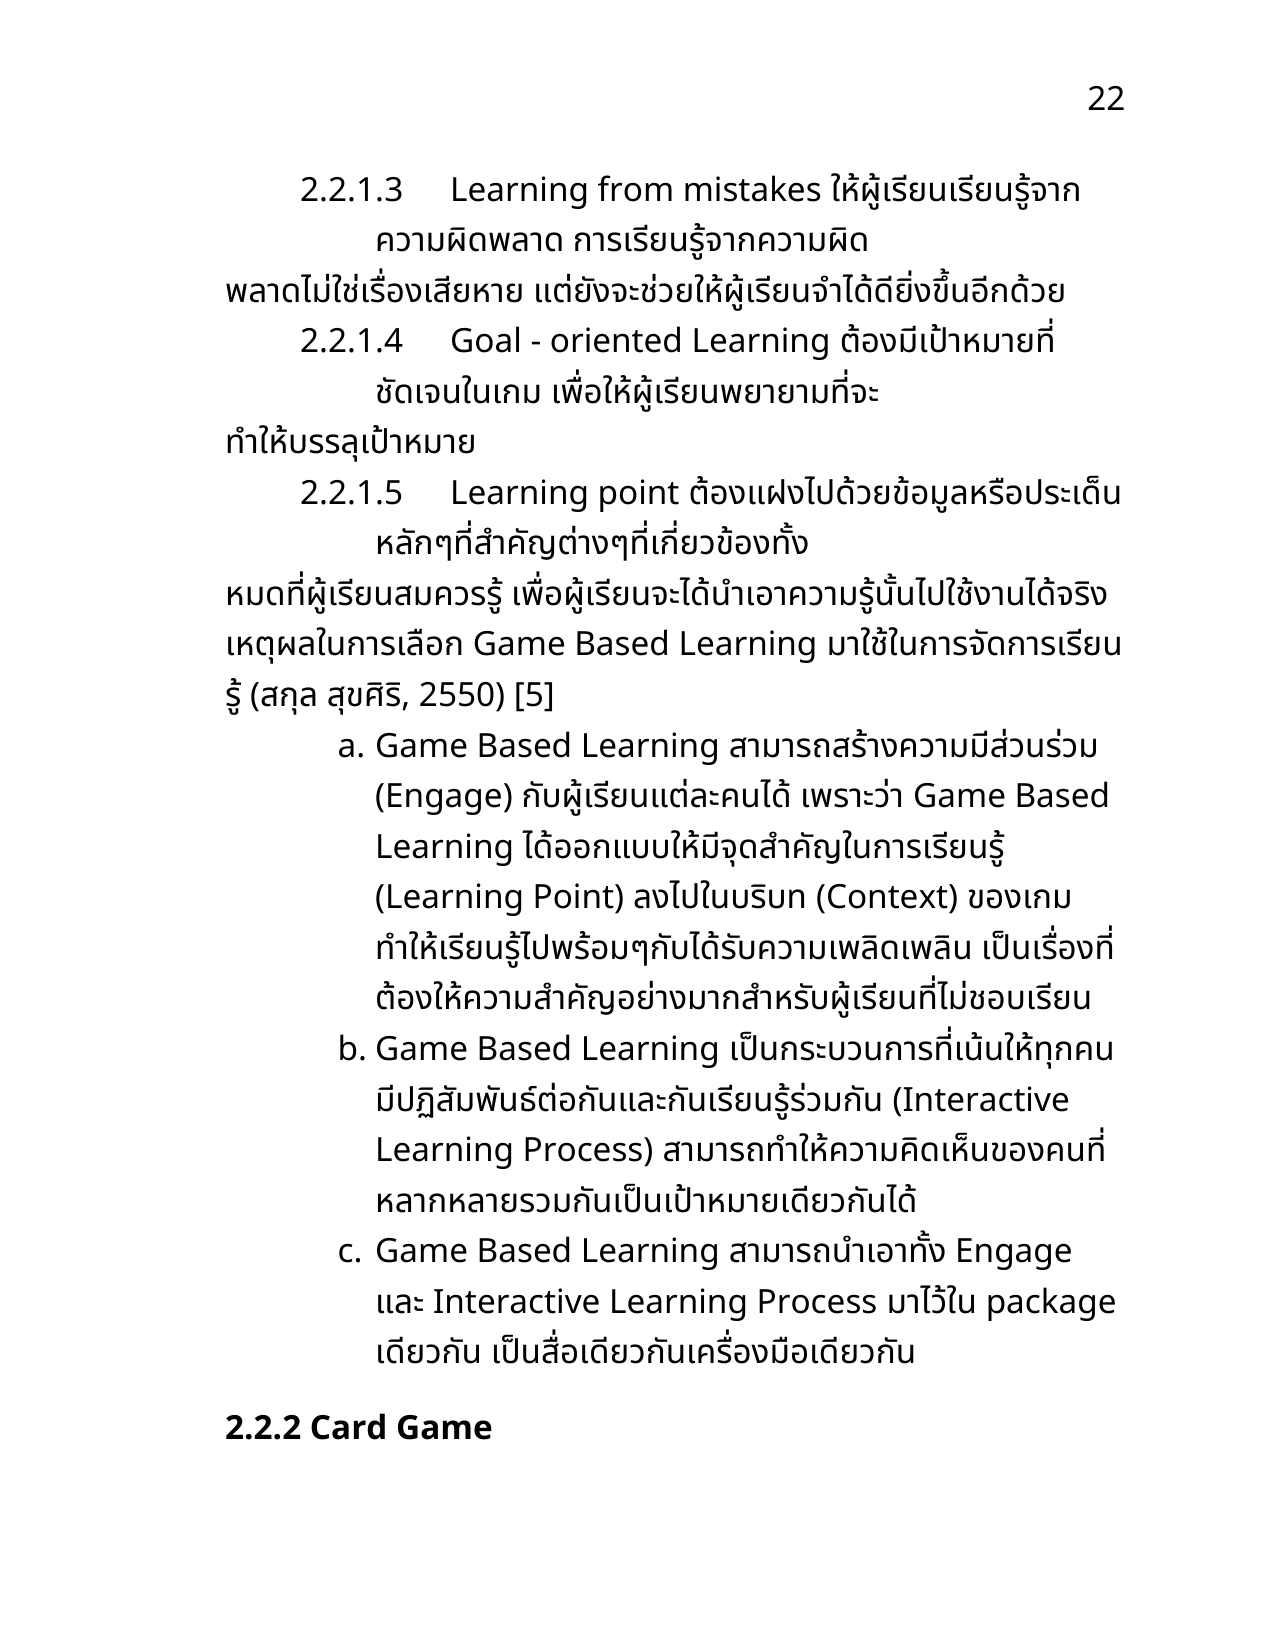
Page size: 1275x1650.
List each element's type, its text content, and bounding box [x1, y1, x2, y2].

list Game Based Learning สามารถสร้างความมีส่วนร่วม (Engage) กับผู้เรียนแต่ละคนได้ เพราะว่า Game Based Learning ได้ออกแบบให้มีจุดสำคัญในการเรียนรู้ (Learning Point) ลงไปในบริบท (Context) ของเกม ทำให้เรียนรู้ไปพร้อมๆกับได้รับความเพลิดเพลิน เป็นเรื่องที่ต้องให้ความสำคัญอย่างมากสำหรับผู้เรียนที่ไม่ชอบเรียน [337, 721, 1125, 1025]
text ทำให้บรรลุเป้าหมาย [225, 418, 1125, 469]
text 2.2.1.3 Learning from mistakes ให้ผู้เรียนเรียนรู้จากความผิดพลาด การเรียนรู้จากความผิด [300, 166, 1125, 267]
text หมดที่ผู้เรียนสมควรรู้ เพื่อผู้เรียนจะได้นำเอาความรู้นั้นไปใช้งานได้จริง [225, 570, 1125, 620]
text พลาดไม่ใช่เรื่องเสียหาย แต่ยังจะช่วยให้ผู้เรียนจำได้ดียิ่งขึ้นอีกด้วย [225, 267, 1125, 317]
text 2.2.1.5 Learning point ต้องแฝงไปด้วยข้อมูลหรือประเด็นหลักๆที่สำคัญต่างๆที่เกี่ยวข้องทั้ง [300, 469, 1125, 570]
text เหตุผลในการเลือก Game Based Learning มาใช้ในการจัดการเรียนรู้ (สกุล สุขศิริ, 2550) [5] [225, 620, 1125, 721]
text 2.2.2 Card Game [225, 1404, 1125, 1449]
text 2.2.1.4 Goal - oriented Learning ต้องมีเป้าหมายที่ชัดเจนในเกม เพื่อให้ผู้เรียนพยายามที่จะ [300, 317, 1125, 418]
list Game Based Learning เป็นกระบวนการที่เน้นให้ทุกคนมีปฏิสัมพันธ์ต่อกันและกันเรียนรู้ร่วมกัน (Interactive Learning Process) สามารถทำให้ความคิดเห็นของคนที่หลากหลายรวมกันเป็นเป้าหมายเดียวกันได้ [337, 1025, 1125, 1227]
list Game Based Learning สามารถนำเอาทั้ง Engage และ Interactive Learning Process มาไว้ใน package เดียวกัน เป็นสื่อเดียวกันเครื่องมือเดียวกัน [337, 1227, 1125, 1379]
